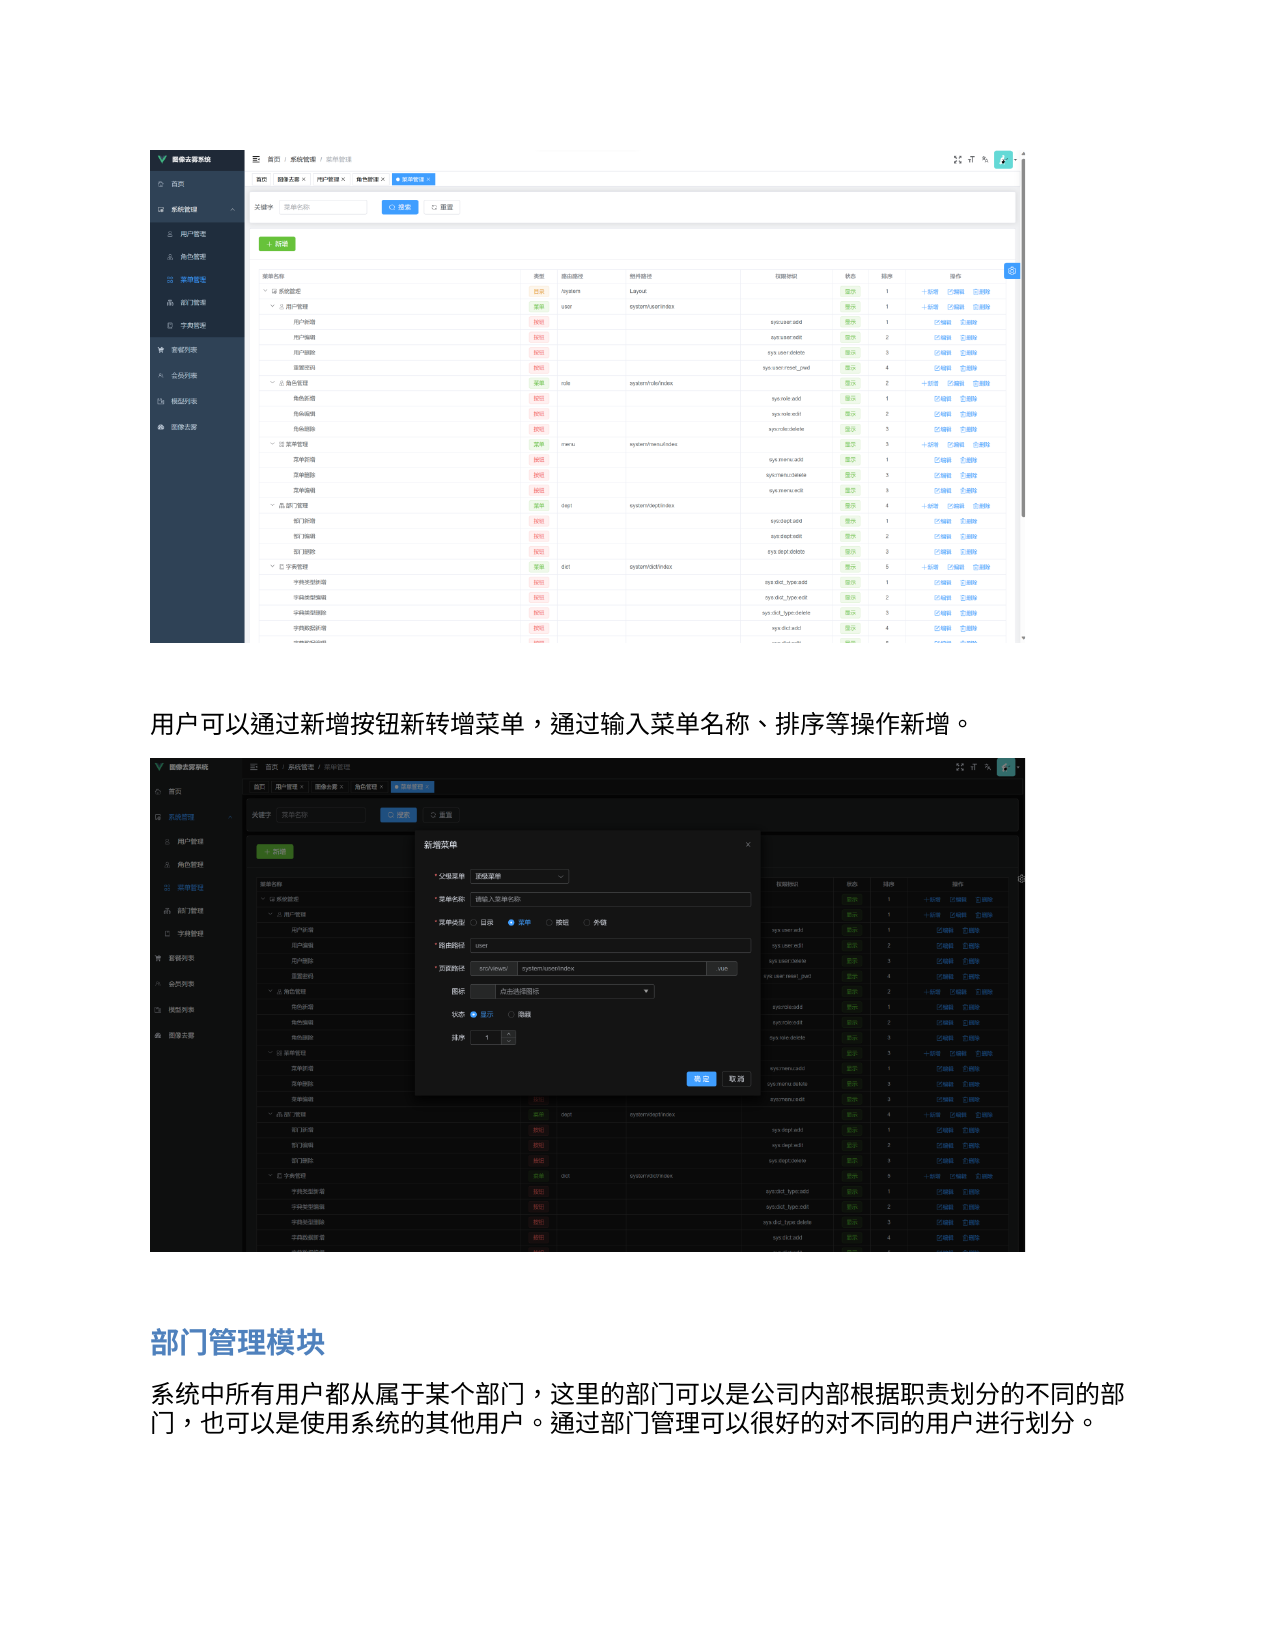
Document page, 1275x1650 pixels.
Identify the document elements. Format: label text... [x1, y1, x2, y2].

subtitle 部门管理模块 [150, 1322, 1125, 1362]
text 系统中所有用户都从属于某个部门，这里的部门可以是公司内部根据职责划分的不同的部门，也可以是使用系统的其他用户。通过部门管理可以很好的对不同的用户进行划分。 [150, 1381, 1125, 1438]
picture [150, 150, 1025, 643]
text 用户可以通过新增按钮新转增菜单，通过输入菜单名称、排序等操作新增。 [150, 711, 1125, 739]
picture [150, 758, 1025, 1252]
